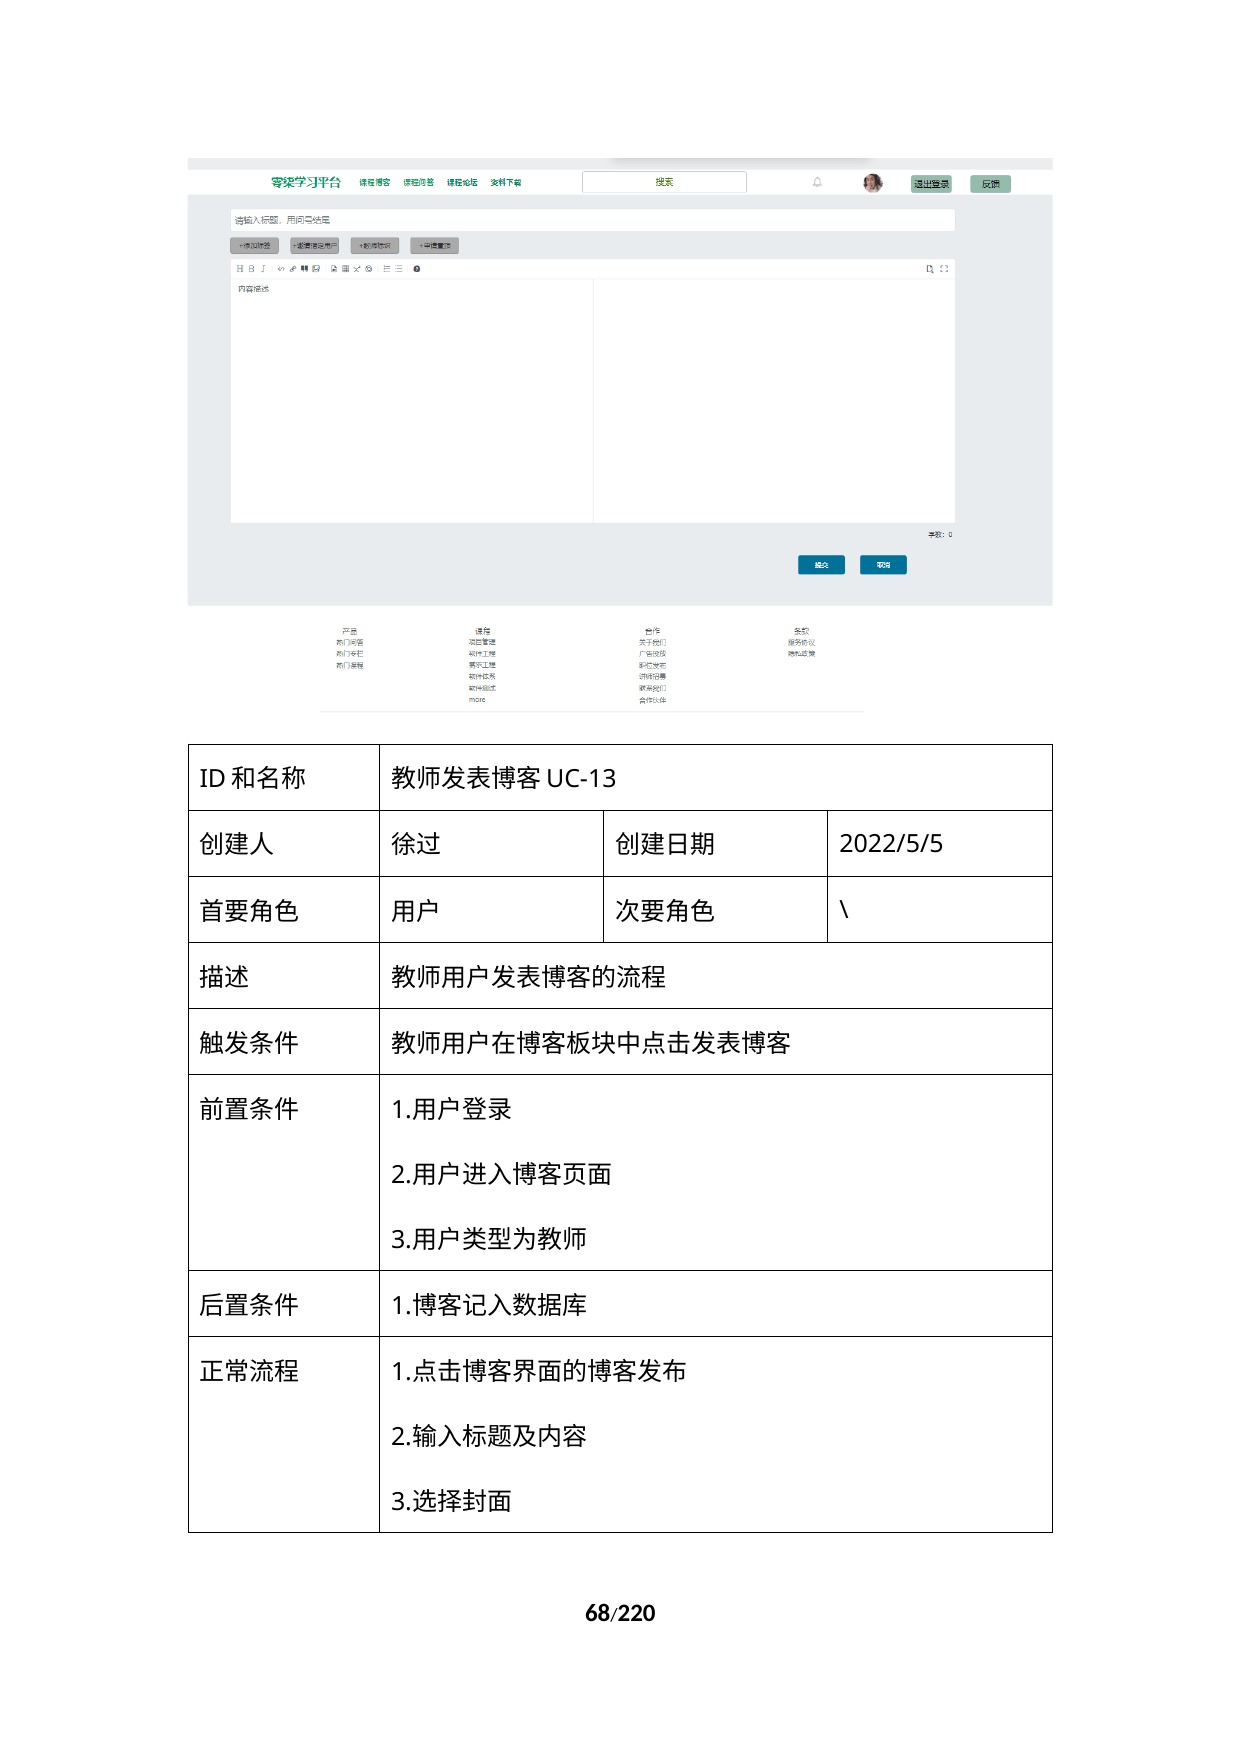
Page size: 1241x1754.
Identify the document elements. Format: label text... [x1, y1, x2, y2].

table_cell 徐过 [380, 811, 603, 876]
table_cell 后置条件 [189, 1271, 379, 1336]
table_cell 用户 [380, 877, 603, 942]
table_cell 首要角色 [189, 877, 379, 942]
table_header 教师发表博客UC-13 [380, 745, 1052, 809]
table_cell 1.博客记入数据库 [380, 1271, 1052, 1336]
table_cell 触发条件 [189, 1009, 379, 1074]
table_cell 次要角色 [604, 877, 827, 942]
picture [187, 158, 1053, 722]
table_cell 前置条件 [189, 1075, 379, 1270]
table_cell \ [828, 877, 1052, 942]
table_cell 描述 [189, 943, 379, 1008]
table_header ID和名称 [189, 745, 379, 809]
table_cell 教师用户在博客板块中点击发表博客 [380, 1009, 1052, 1074]
table_cell 1.用户登录 2.用户进入博客页面 3.用户类型为教师 [380, 1075, 1052, 1270]
table_cell 正常流程 [189, 1337, 379, 1532]
table_cell 教师用户发表博客的流程 [380, 943, 1052, 1008]
table_cell 2022/5/5 [828, 811, 1052, 876]
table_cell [380, 1337, 1052, 1532]
table_cell 创建人 [189, 811, 379, 876]
table_cell 创建日期 [604, 811, 827, 876]
